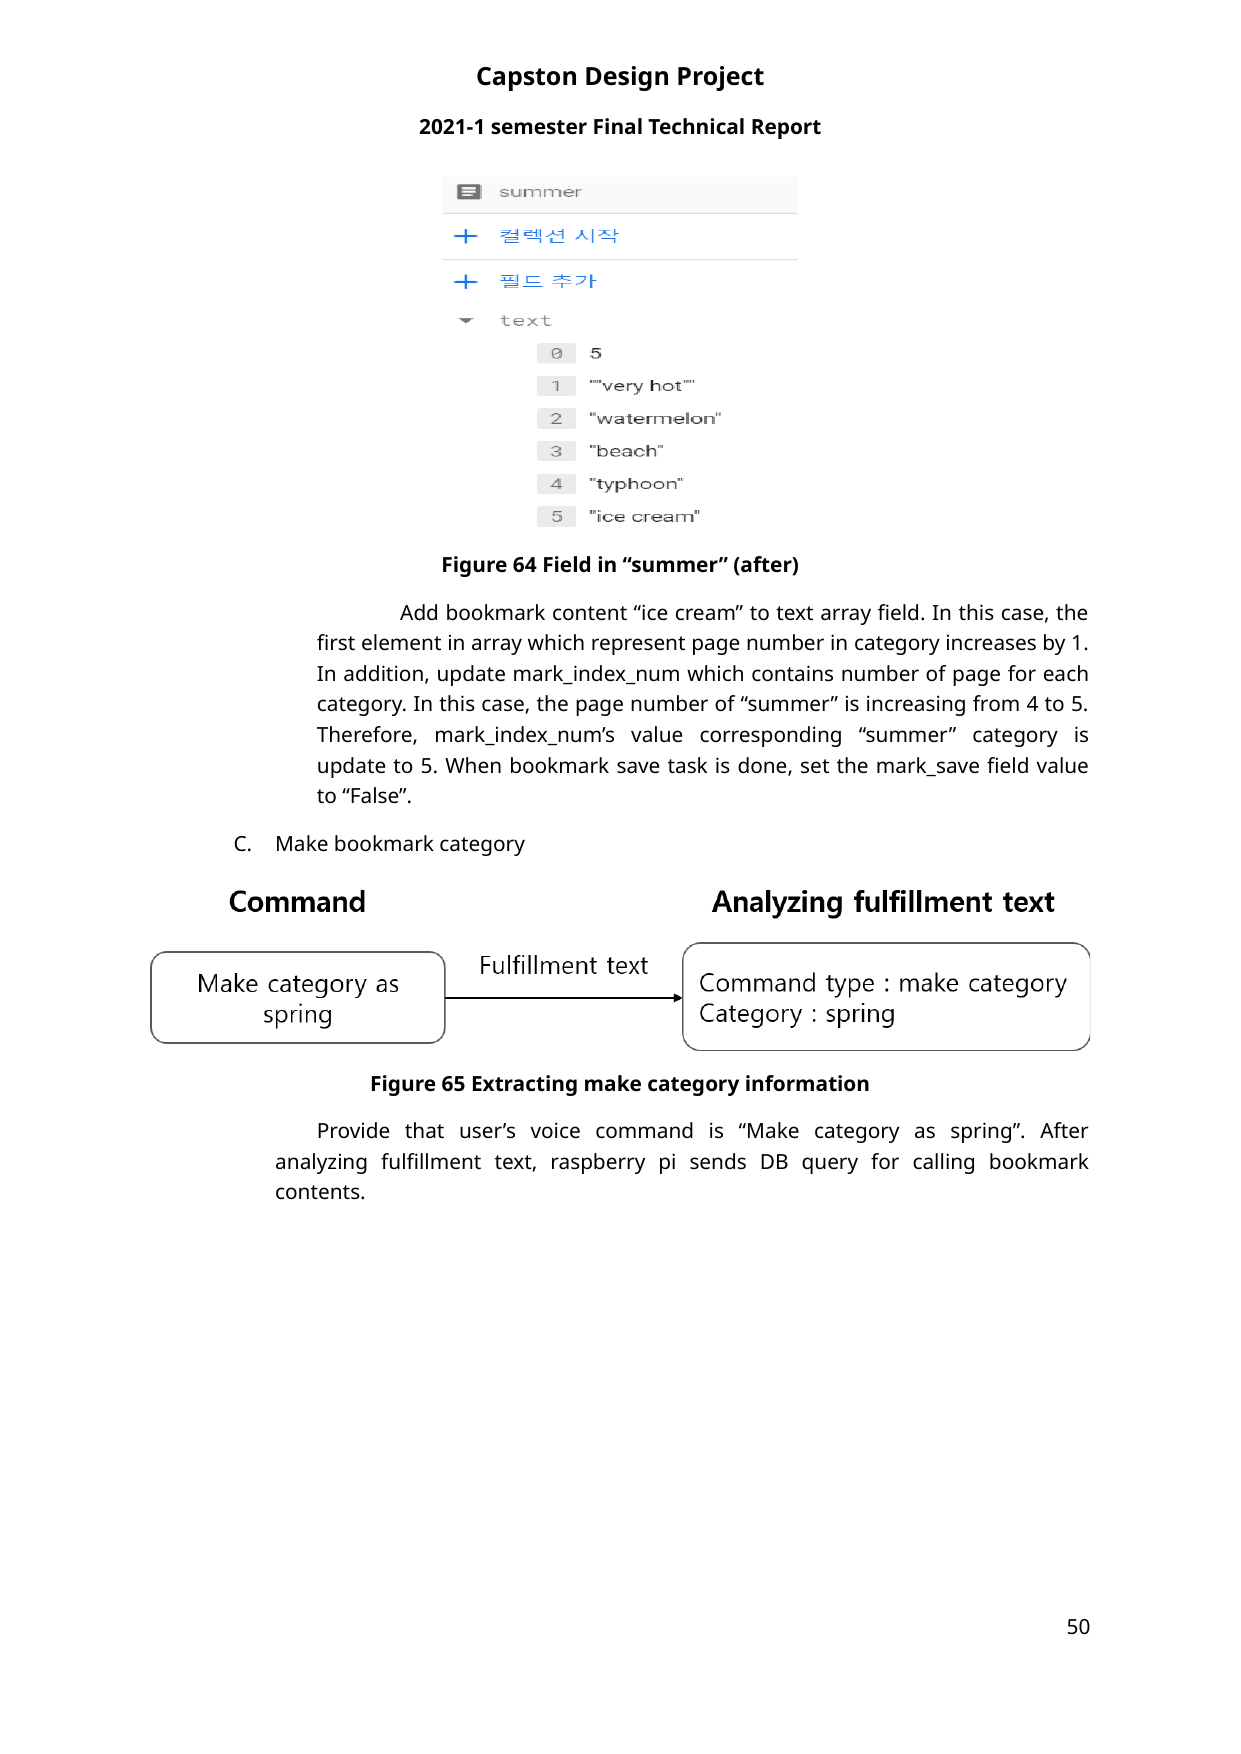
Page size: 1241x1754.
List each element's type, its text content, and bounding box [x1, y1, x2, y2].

list Make bookmark category [233, 829, 1090, 857]
picture [150, 876, 1091, 1051]
list Provide that user’s voice command is “Make category as spring”. After analyzing fulfillment text, raspberry pi sends DB query for calling bookmark contents. [275, 1116, 1090, 1206]
picture [442, 177, 798, 532]
list Add bookmark content “ice cream” to text array field. In this case, the first element in array which represent page number in category increases by 1. In addition, update mark_index_num which contains number of page for each category. In this case, the page number of “summer” is increasing from 4 to 5. Therefore, mark_index_num’s value corresponding “summer” category is update to 5. When bookmark save task is done, set the mark_save field value to “False”. [317, 598, 1090, 810]
